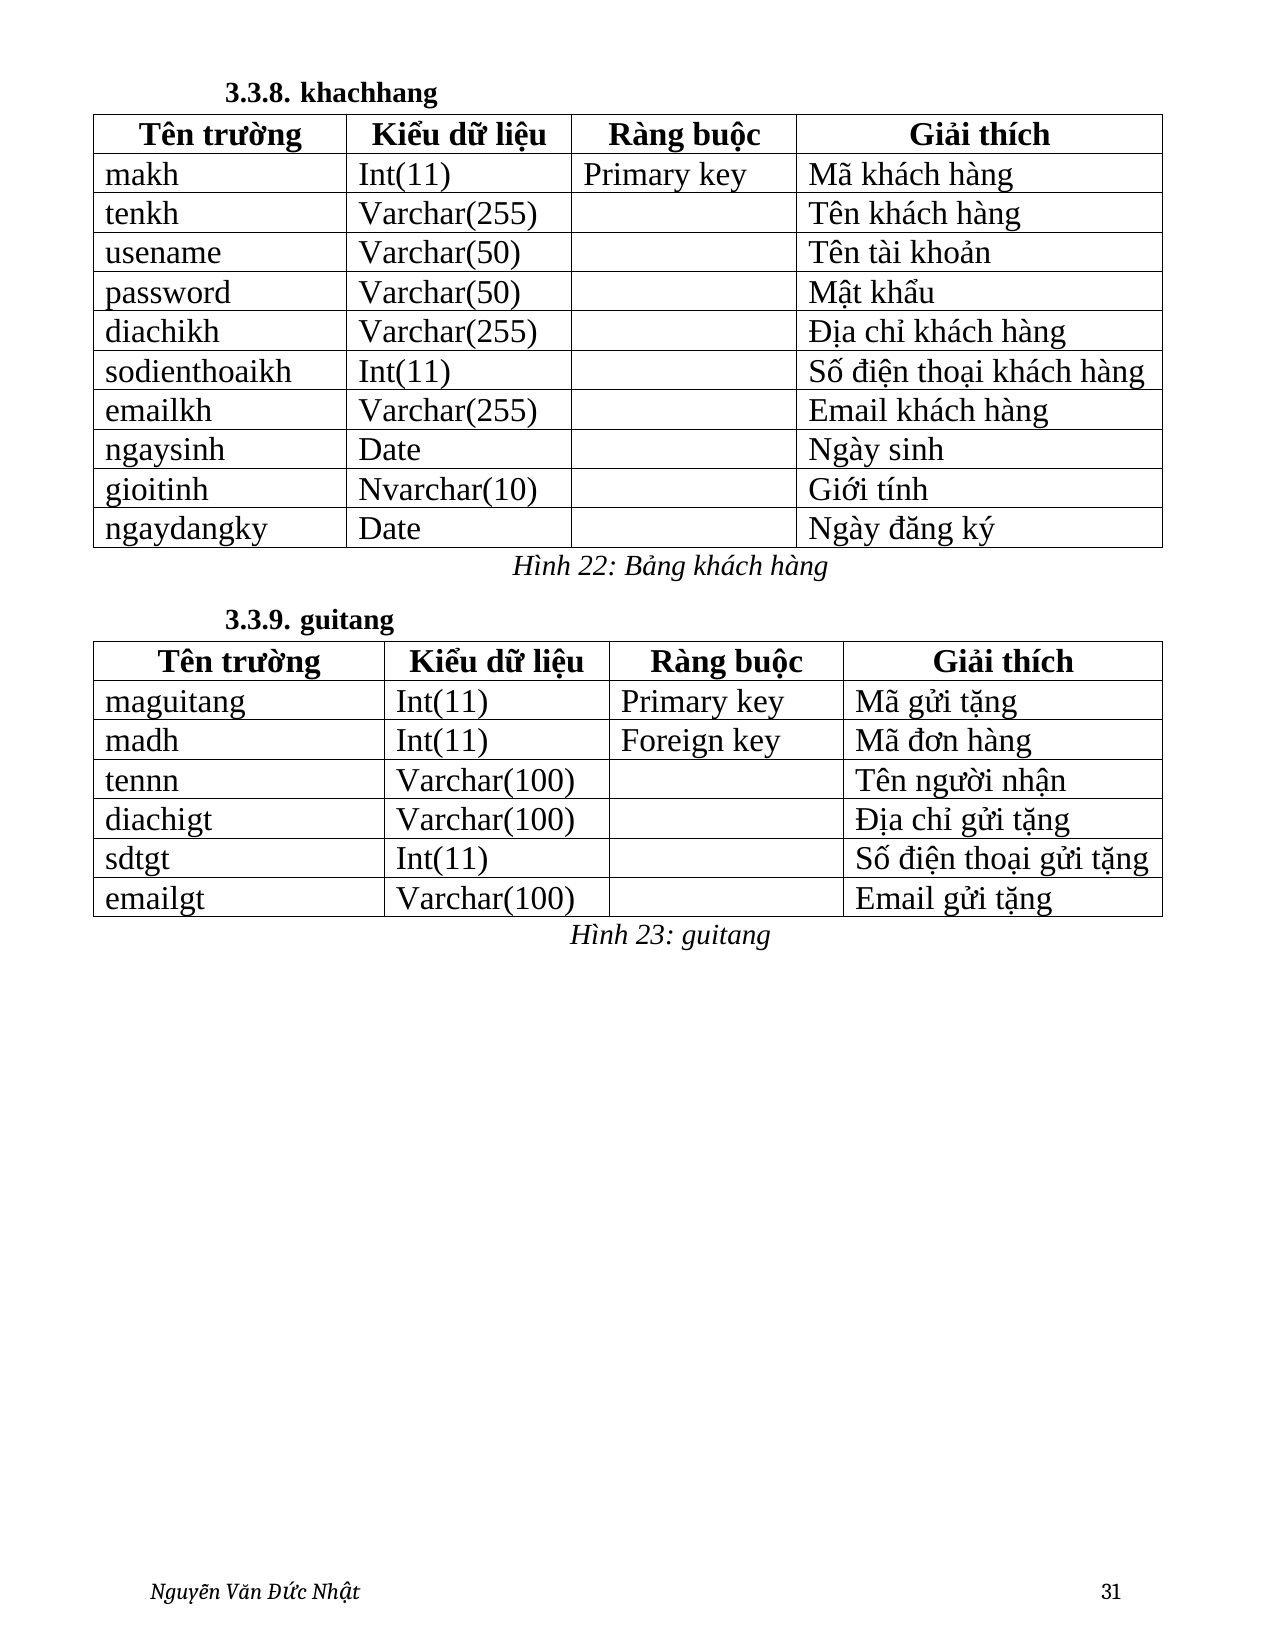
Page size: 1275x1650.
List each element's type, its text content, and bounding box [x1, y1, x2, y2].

table_header Tên trường [94, 115, 346, 153]
table_cell [572, 351, 796, 389]
table_cell maguitang [94, 681, 384, 719]
table_cell sdtgt [94, 839, 384, 877]
text Hình 23: guitang [150, 917, 1191, 951]
table_cell Mã khách hàng [797, 154, 1162, 192]
table_cell Tên tài khoản [797, 233, 1162, 271]
table_cell Int(11) [347, 154, 571, 192]
table_cell [572, 390, 796, 428]
table_cell Varchar(255) [347, 193, 571, 232]
table_cell emailkh [94, 390, 346, 428]
subtitle khachhang [150, 75, 1191, 108]
text Hình 22: Bảng khách hàng [150, 548, 1191, 581]
table_cell Int(11) [385, 720, 609, 759]
table_cell Date [347, 430, 571, 468]
table_cell Mã gửi tặng [844, 681, 1162, 719]
table_cell Varchar(50) [347, 233, 571, 271]
table_cell Email gửi tặng [844, 878, 1162, 916]
table_cell Tên người nhận [844, 760, 1162, 798]
table_cell Int(11) [385, 681, 609, 719]
table_cell Foreign key [610, 720, 843, 759]
table_cell [572, 233, 796, 271]
table_header Kiểu dữ liệu [347, 115, 571, 153]
table_cell Primary key [610, 681, 843, 719]
table_cell Ngày đăng ký [797, 508, 1162, 547]
table_cell Ngày sinh [797, 430, 1162, 468]
table_cell [610, 878, 843, 916]
table_cell Số điện thoại khách hàng [797, 351, 1162, 389]
table_cell tennn [94, 760, 384, 798]
table_cell password [94, 272, 346, 310]
table_header Ràng buộc [572, 115, 796, 153]
table_cell [572, 272, 796, 310]
table_cell Varchar(100) [385, 878, 609, 916]
table_cell Varchar(100) [385, 799, 609, 837]
table_cell Varchar(100) [385, 760, 609, 798]
table_cell [572, 311, 796, 350]
table_cell emailgt [94, 878, 384, 916]
table_cell [610, 839, 843, 877]
table_cell Giới tính [797, 469, 1162, 507]
table_cell [572, 508, 796, 547]
table_cell usename [94, 233, 346, 271]
table_cell Nvarchar(10) [347, 469, 571, 507]
table_cell [610, 760, 843, 798]
table_cell Varchar(255) [347, 311, 571, 350]
table_header Giải thích [797, 115, 1162, 153]
table_cell Email khách hàng [797, 390, 1162, 428]
table_cell diachigt [94, 799, 384, 837]
table_cell [572, 469, 796, 507]
table_cell tenkh [94, 193, 346, 232]
table_cell Varchar(255) [347, 390, 571, 428]
table_cell makh [94, 154, 346, 192]
table_cell madh [94, 720, 384, 759]
table_cell Varchar(50) [347, 272, 571, 310]
table_cell diachikh [94, 311, 346, 350]
table_header Tên trường [94, 642, 384, 680]
table_cell Mã đơn hàng [844, 720, 1162, 759]
table_header Ràng buộc [610, 642, 843, 680]
table_cell Địa chỉ khách hàng [797, 311, 1162, 350]
table_cell sodienthoaikh [94, 351, 346, 389]
table_header Kiểu dữ liệu [385, 642, 609, 680]
table_cell ngaydangky [94, 508, 346, 547]
table_cell [572, 193, 796, 232]
table_cell Primary key [572, 154, 796, 192]
table_cell Mật khẩu [797, 272, 1162, 310]
table_cell ngaysinh [94, 430, 346, 468]
table_cell gioitinh [94, 469, 346, 507]
table_cell [572, 430, 796, 468]
subtitle guitang [150, 602, 1191, 636]
table_cell Tên khách hàng [797, 193, 1162, 232]
table_cell Int(11) [385, 839, 609, 877]
table_cell Int(11) [347, 351, 571, 389]
table_header Giải thích [844, 642, 1162, 680]
table_cell Địa chỉ gửi tặng [844, 799, 1162, 837]
table_cell Số điện thoại gửi tặng [844, 839, 1162, 877]
table_cell Date [347, 508, 571, 547]
table_cell [610, 799, 843, 837]
